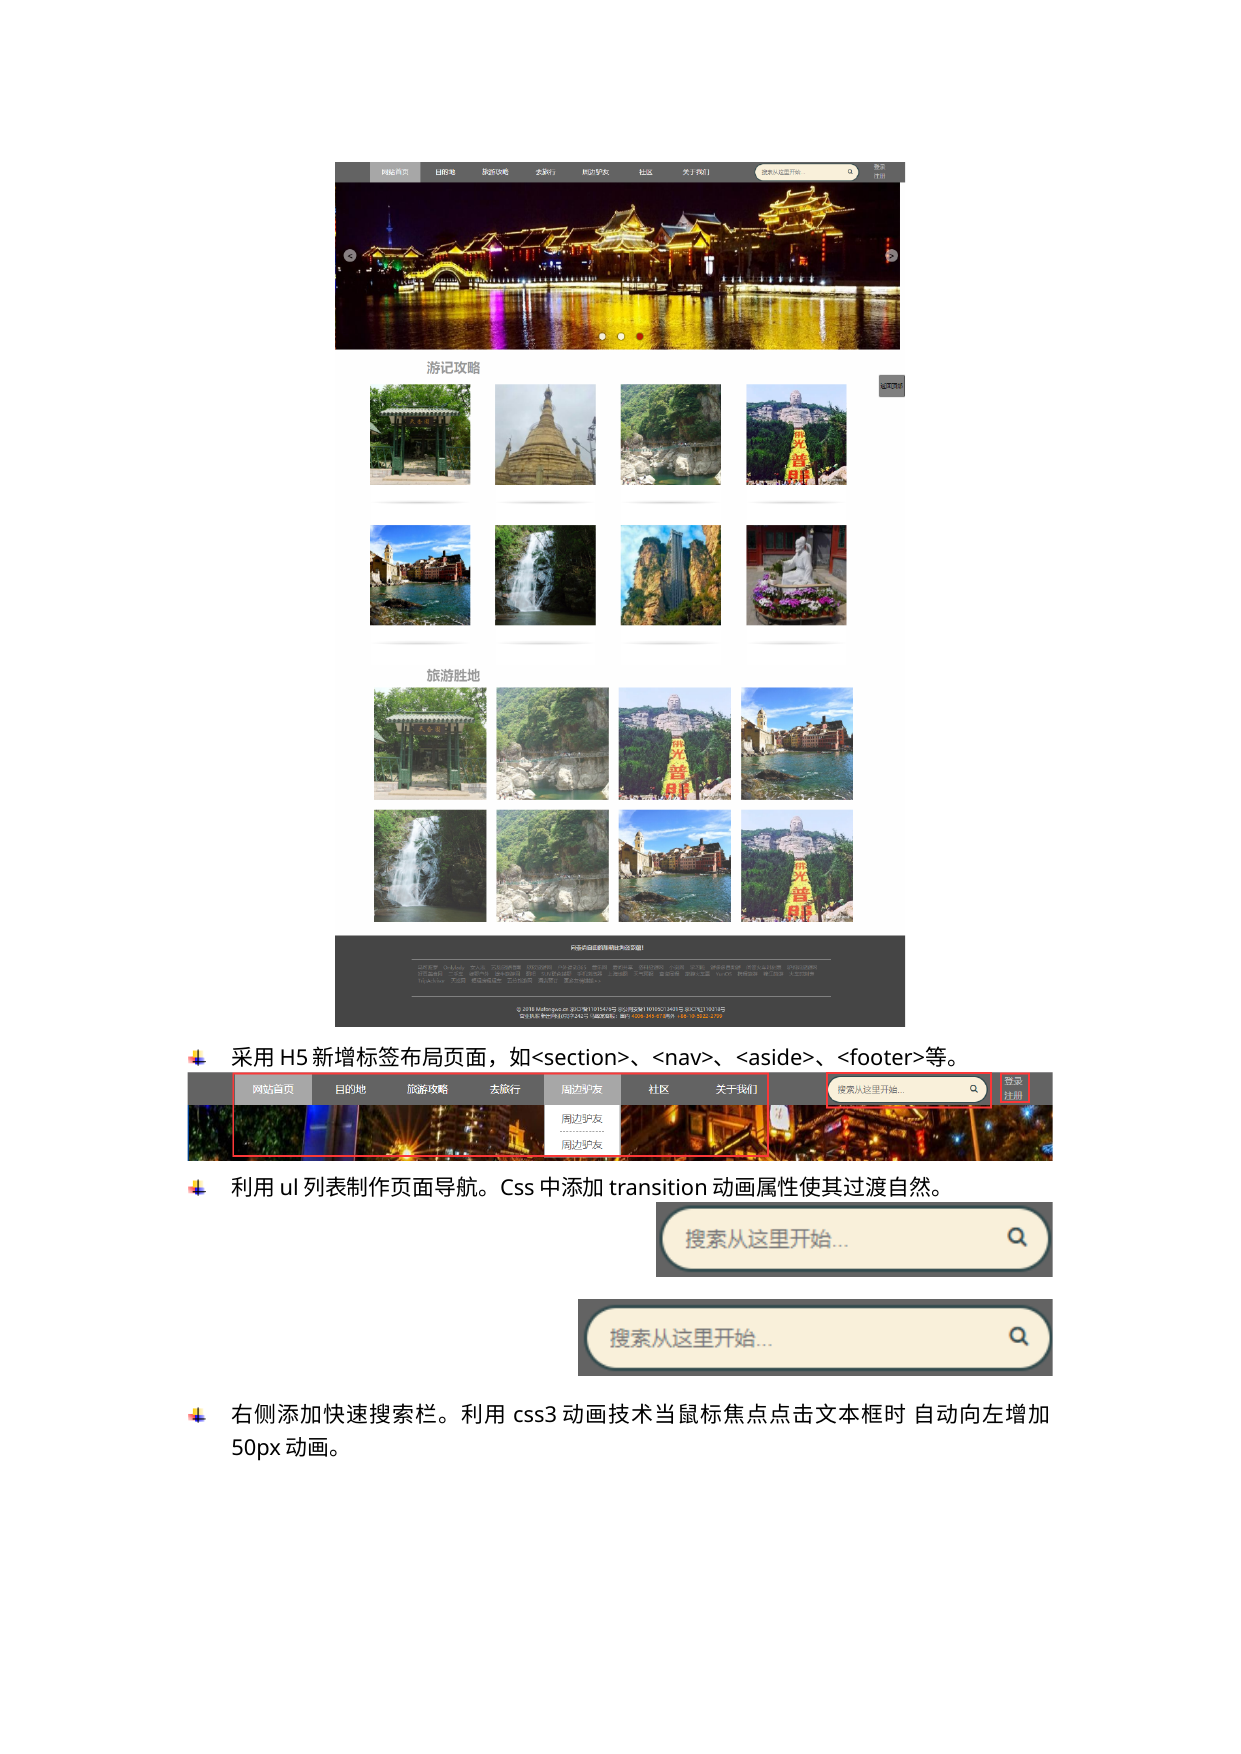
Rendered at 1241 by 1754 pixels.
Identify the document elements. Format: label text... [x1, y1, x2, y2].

list 右侧添加快速搜索栏。利用css3动画技术当鼠标焦点点击文本框时 自动向左增加50px动画。 [187, 1397, 1053, 1462]
picture [188, 1406, 206, 1423]
list 利用ul列表制作页面导航。Css中添加transition动画属性使其过渡自然。 [187, 1169, 1053, 1202]
list 采用H5新增标签布局页面，如<section>、<nav>、<aside>、<footer>等。 [187, 1039, 1053, 1072]
picture [578, 1299, 1053, 1376]
picture [335, 162, 906, 1027]
picture [187, 1072, 1053, 1161]
picture [656, 1202, 1053, 1277]
picture [188, 1048, 206, 1066]
picture [188, 1178, 206, 1196]
